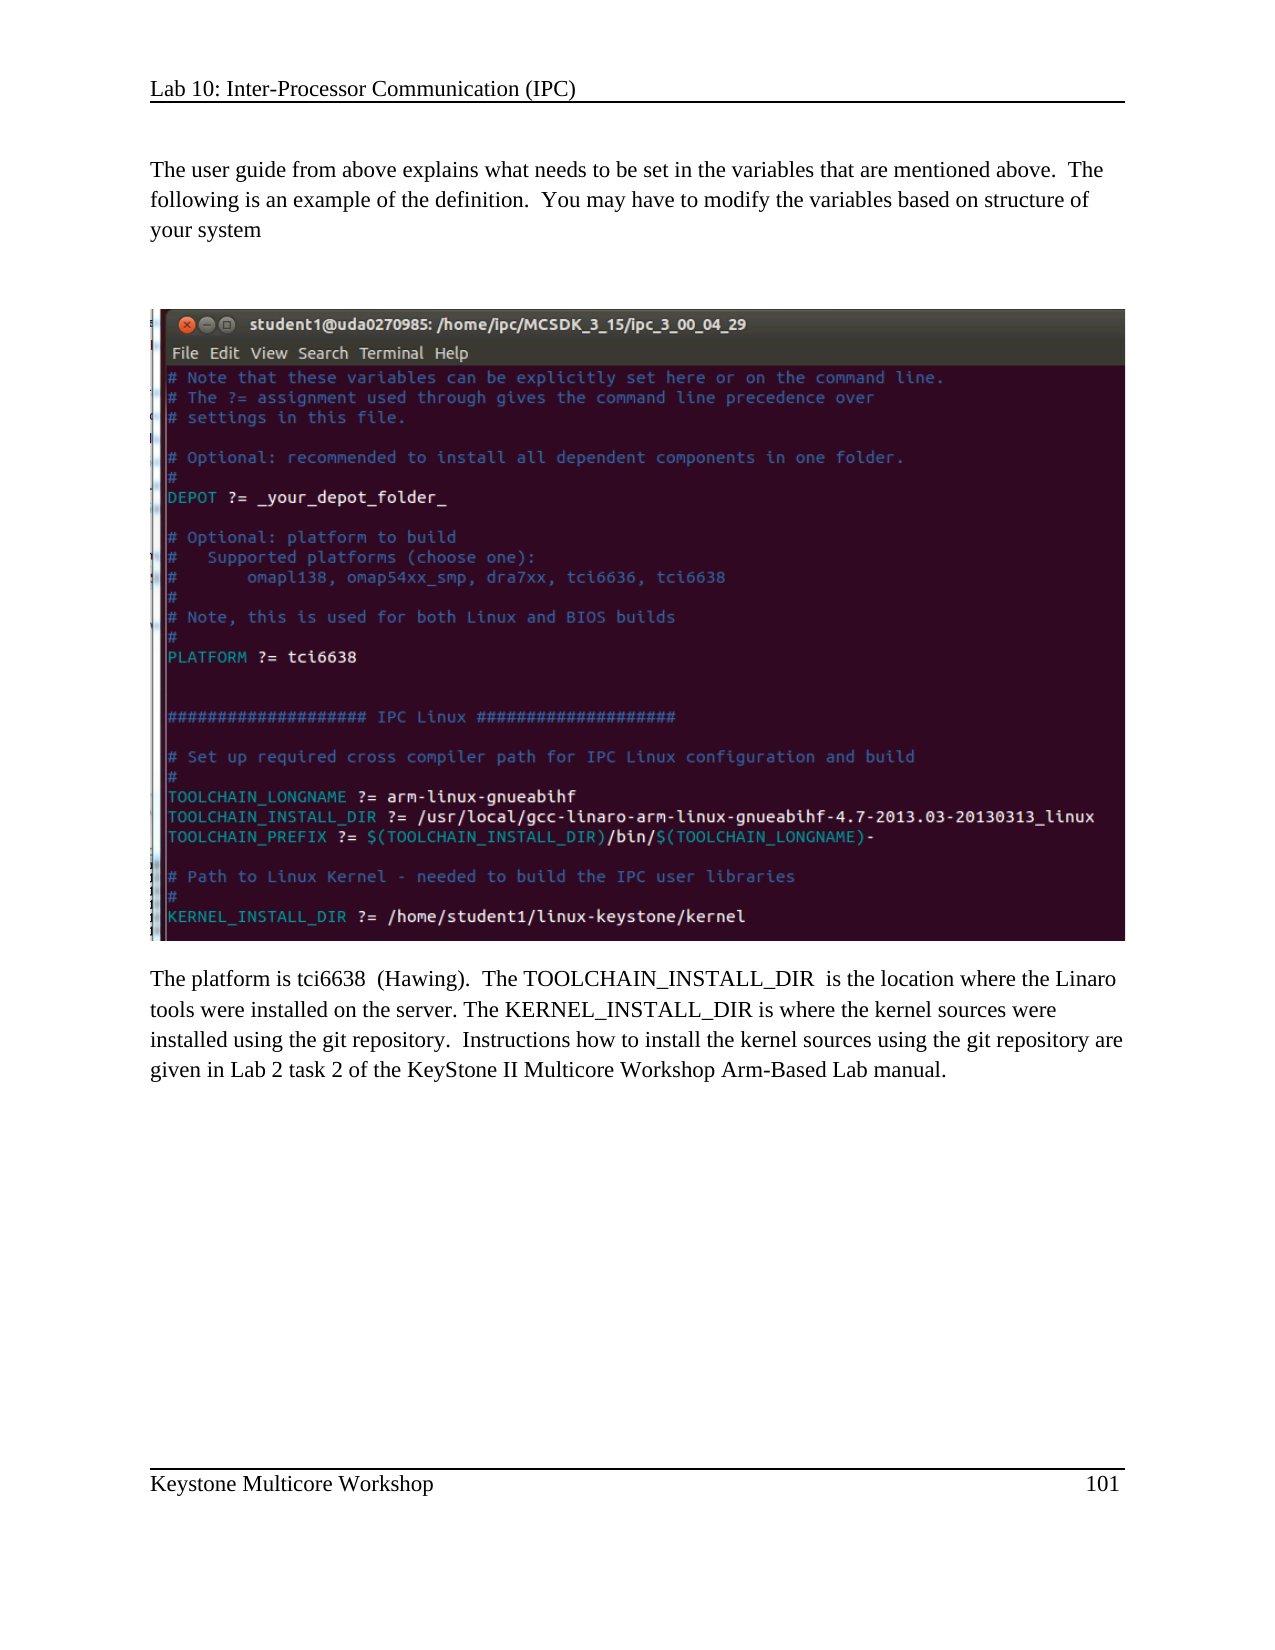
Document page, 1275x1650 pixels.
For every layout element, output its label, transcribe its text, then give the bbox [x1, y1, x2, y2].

picture [150, 309, 1125, 941]
text The user guide from above explains what needs to be set in the variables that are mentioned above. The following is an example of the definition. You may have to modify the variables based on structure of your system [150, 156, 1125, 242]
text The platform is tci6638 (Hawing). The TOOLCHAIN_INSTALL_DIR is the location where the Linaro tools were installed on the server. The KERNEL_INSTALL_DIR is where the kernel sources were installed using the git repository. Instructions how to install the kernel sources using the git repository are given in Lab 2 task 2 of the KeyStone II Multicore Workshop Arm-Based Lab manual. [150, 965, 1125, 1082]
